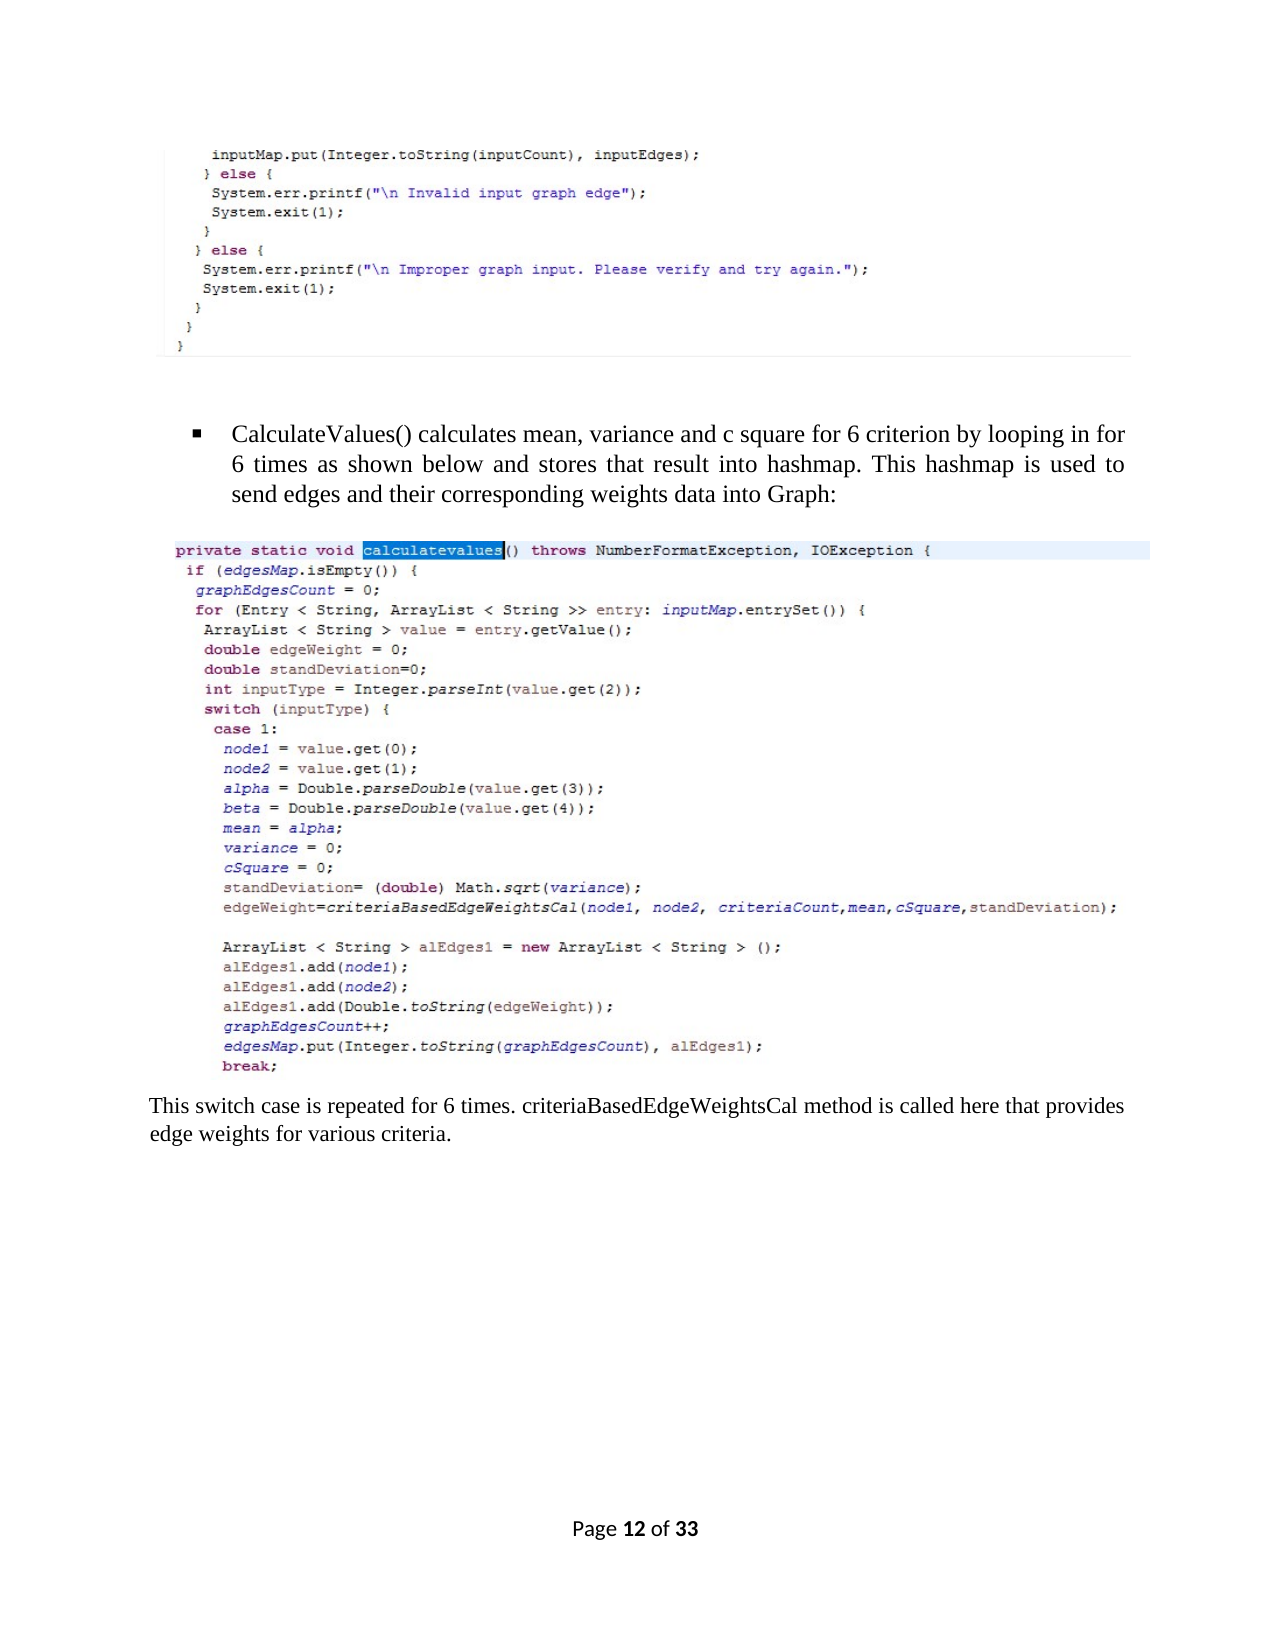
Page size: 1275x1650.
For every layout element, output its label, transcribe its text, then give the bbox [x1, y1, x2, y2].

picture [156, 150, 1132, 357]
text This switch case is repeated for 6 times. criteriaBasedEdgeWeightsCal method is called here that provides edge weights for various criteria. [148, 1092, 1127, 1147]
picture [174, 541, 1150, 1080]
list CalculateValues() calculates mean, variance and c square for 6 criterion by looping in for 6 times as shown below and stores that result into hashmap. This hashmap is used to send edges and their corresponding weights data into Graph: [187, 419, 1126, 508]
